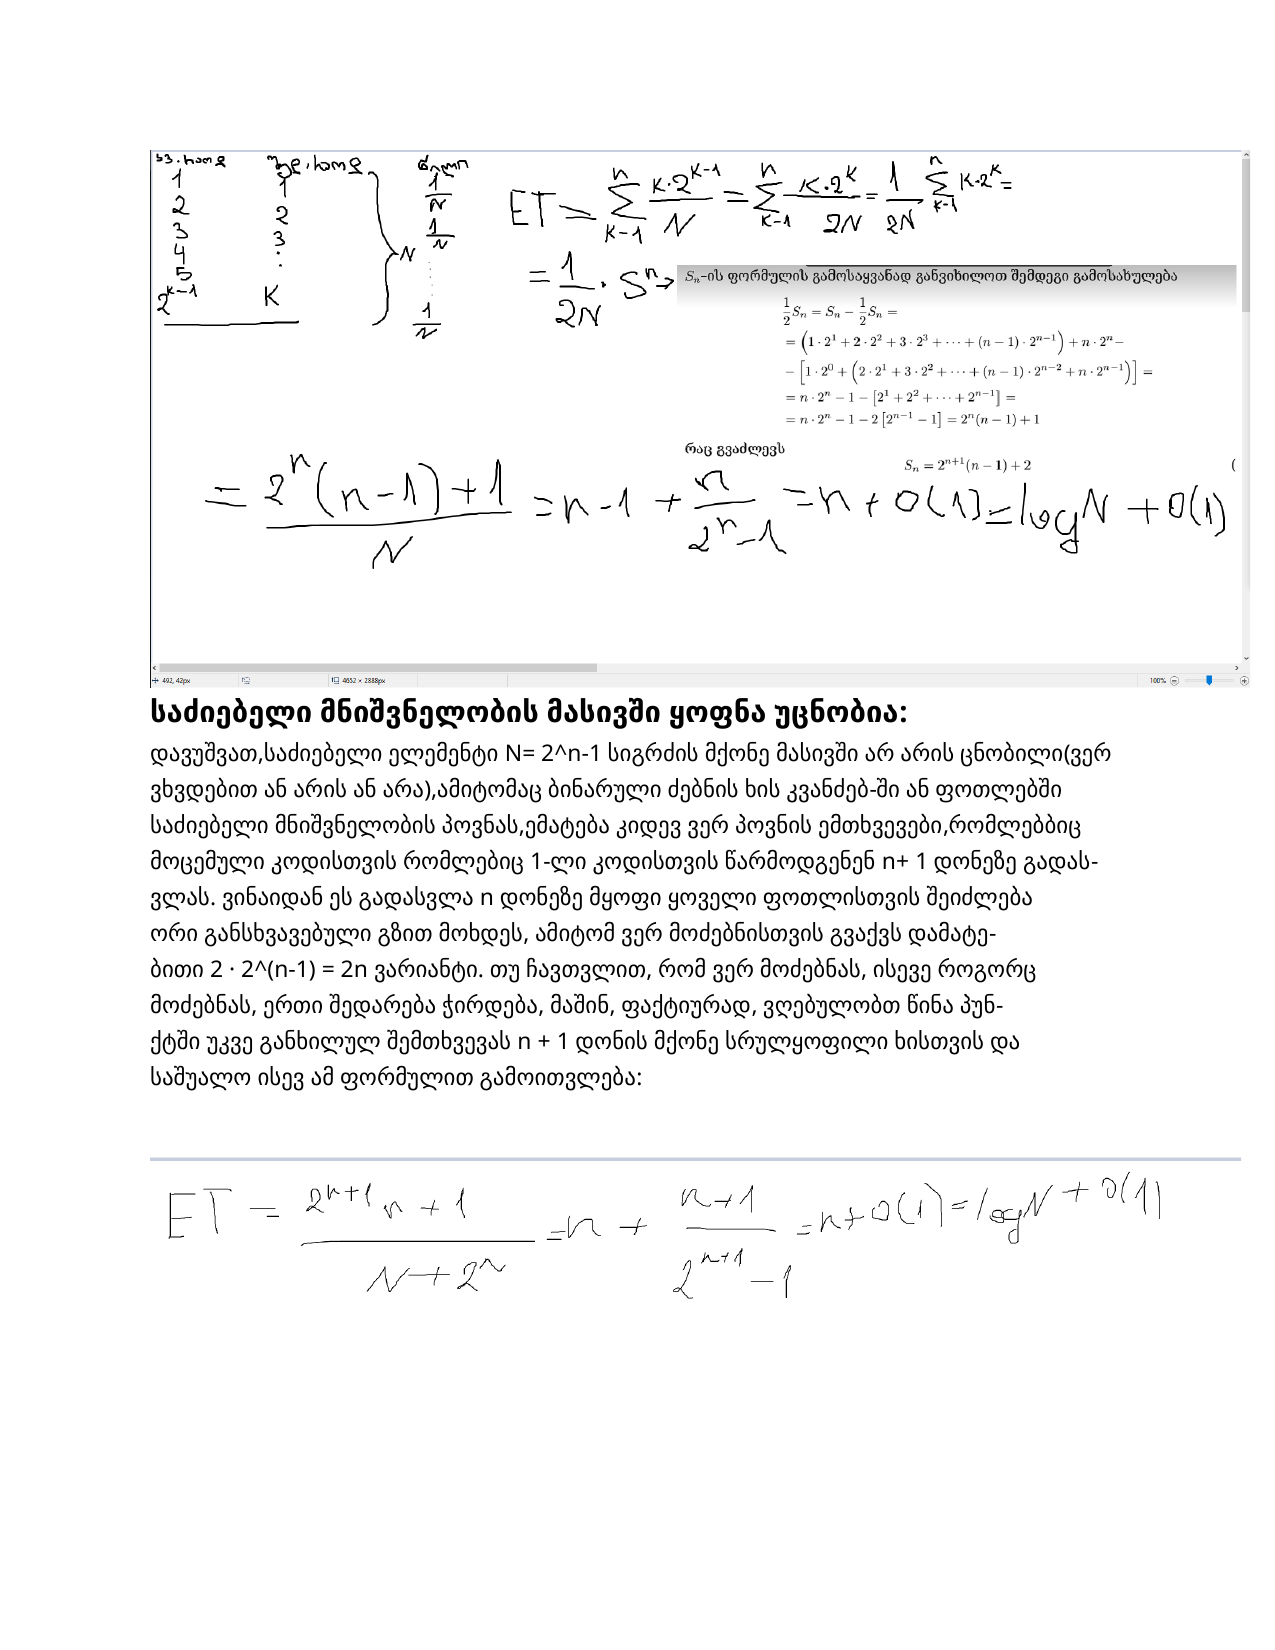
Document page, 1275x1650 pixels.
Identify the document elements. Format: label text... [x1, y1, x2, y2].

text ბითი 2 · 2^(n-1) = 2n ვარიანტი. თუ ჩავთვლით, რომ ვერ მოძებნას, ისევე როგორც [150, 953, 1125, 984]
picture [150, 150, 1250, 688]
text ორი განსხვავებული გზით მოხდეს, ამიტომ ვერ მოძებნისთვის გვაქვს დამატე- [150, 917, 1125, 948]
text დავუშვათ,საძიებელი ელემენტი N= 2^n-1 სიგრძის მქონე მასივში არ არის ცნობილი(ვერ ვხვდებით ან არის ან არა),ამიტომაც ბინარული ძებნის ხის კვანძებ-ში ან ფოთლებში საძიებელი მნიშვნელობის პოვნას,ემატება კიდევ ვერ პოვნის ემთხვევები,რომლებბიც მოცემული კოდისთვის რომლებიც 1-ლი კოდისთვის წარმოდგენენ n+ 1 დონეზე გადას- [150, 737, 1125, 876]
text საშუალო ისევ ამ ფორმულით გამოითვლება: [150, 1061, 1125, 1092]
text მოძებნას, ერთი შედარება ჭირდება, მაშინ, ფაქტიურად, ვღებულობთ წინა პუნ- [150, 989, 1125, 1020]
text საძიებელი მნიშვნელობის მასივში ყოფნა უცნობია: [150, 692, 1125, 731]
text ვლას. ვინაიდან ეს გადასვლა n დონეზე მყოფი ყოველი ფოთლისთვის შეიძლება [150, 881, 1125, 912]
picture [150, 1157, 1242, 1325]
text ქტში უკვე განხილულ შემთხვევას n + 1 დონის მქონე სრულყოფილი ხისთვის და [150, 1025, 1125, 1056]
